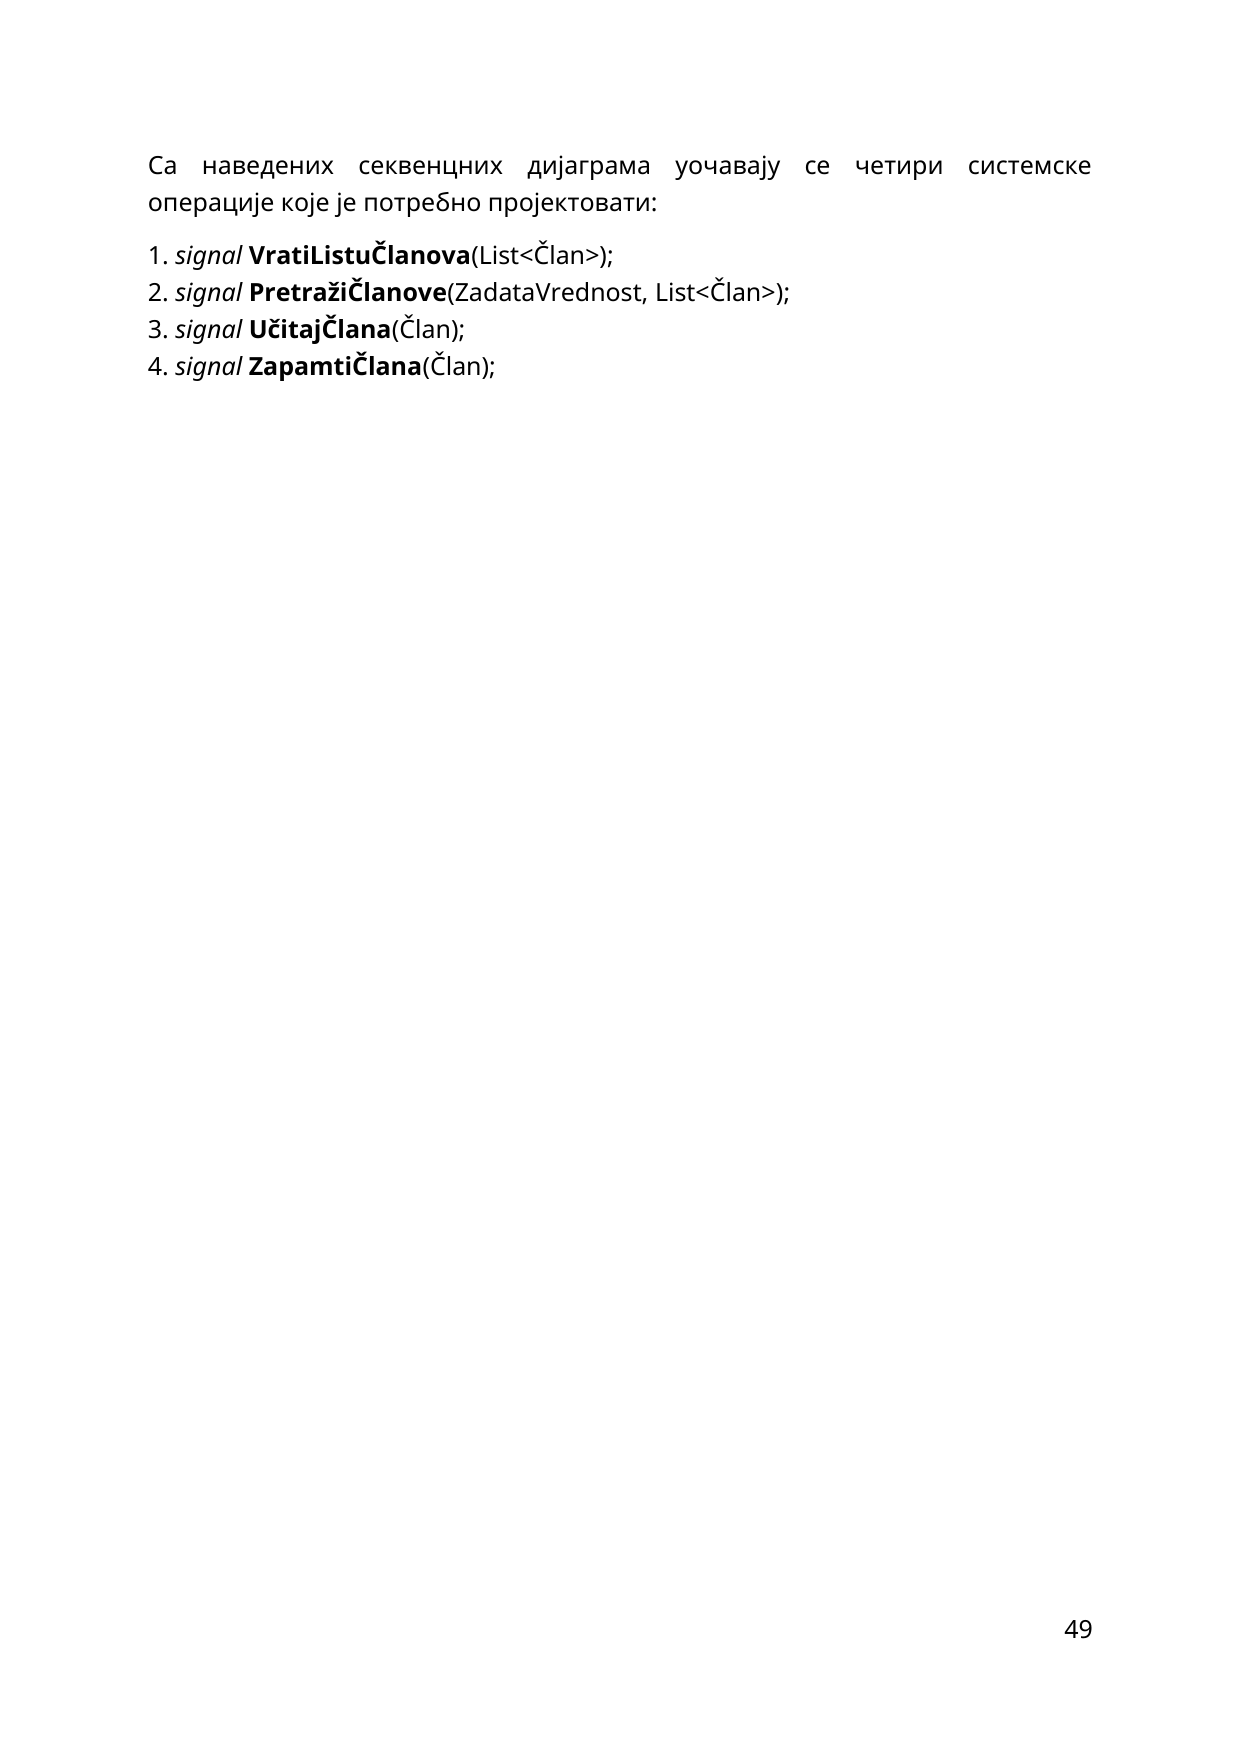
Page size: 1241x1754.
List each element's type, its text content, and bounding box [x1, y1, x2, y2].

text 3. signal UčitajČlana(Član); [148, 311, 1093, 345]
text 2. signal PretražiČlanove(ZadataVrednost, List<Član>); [148, 274, 1093, 309]
text Са наведених секвенцних дијаграма уочавају се четири системске операције које је потребно пројектовати: [148, 148, 1093, 218]
text 1. signal VratiListuČlanova(List<Član>); [148, 238, 1093, 272]
text 4. signal ZapamtiČlana(Član); [148, 348, 1093, 382]
